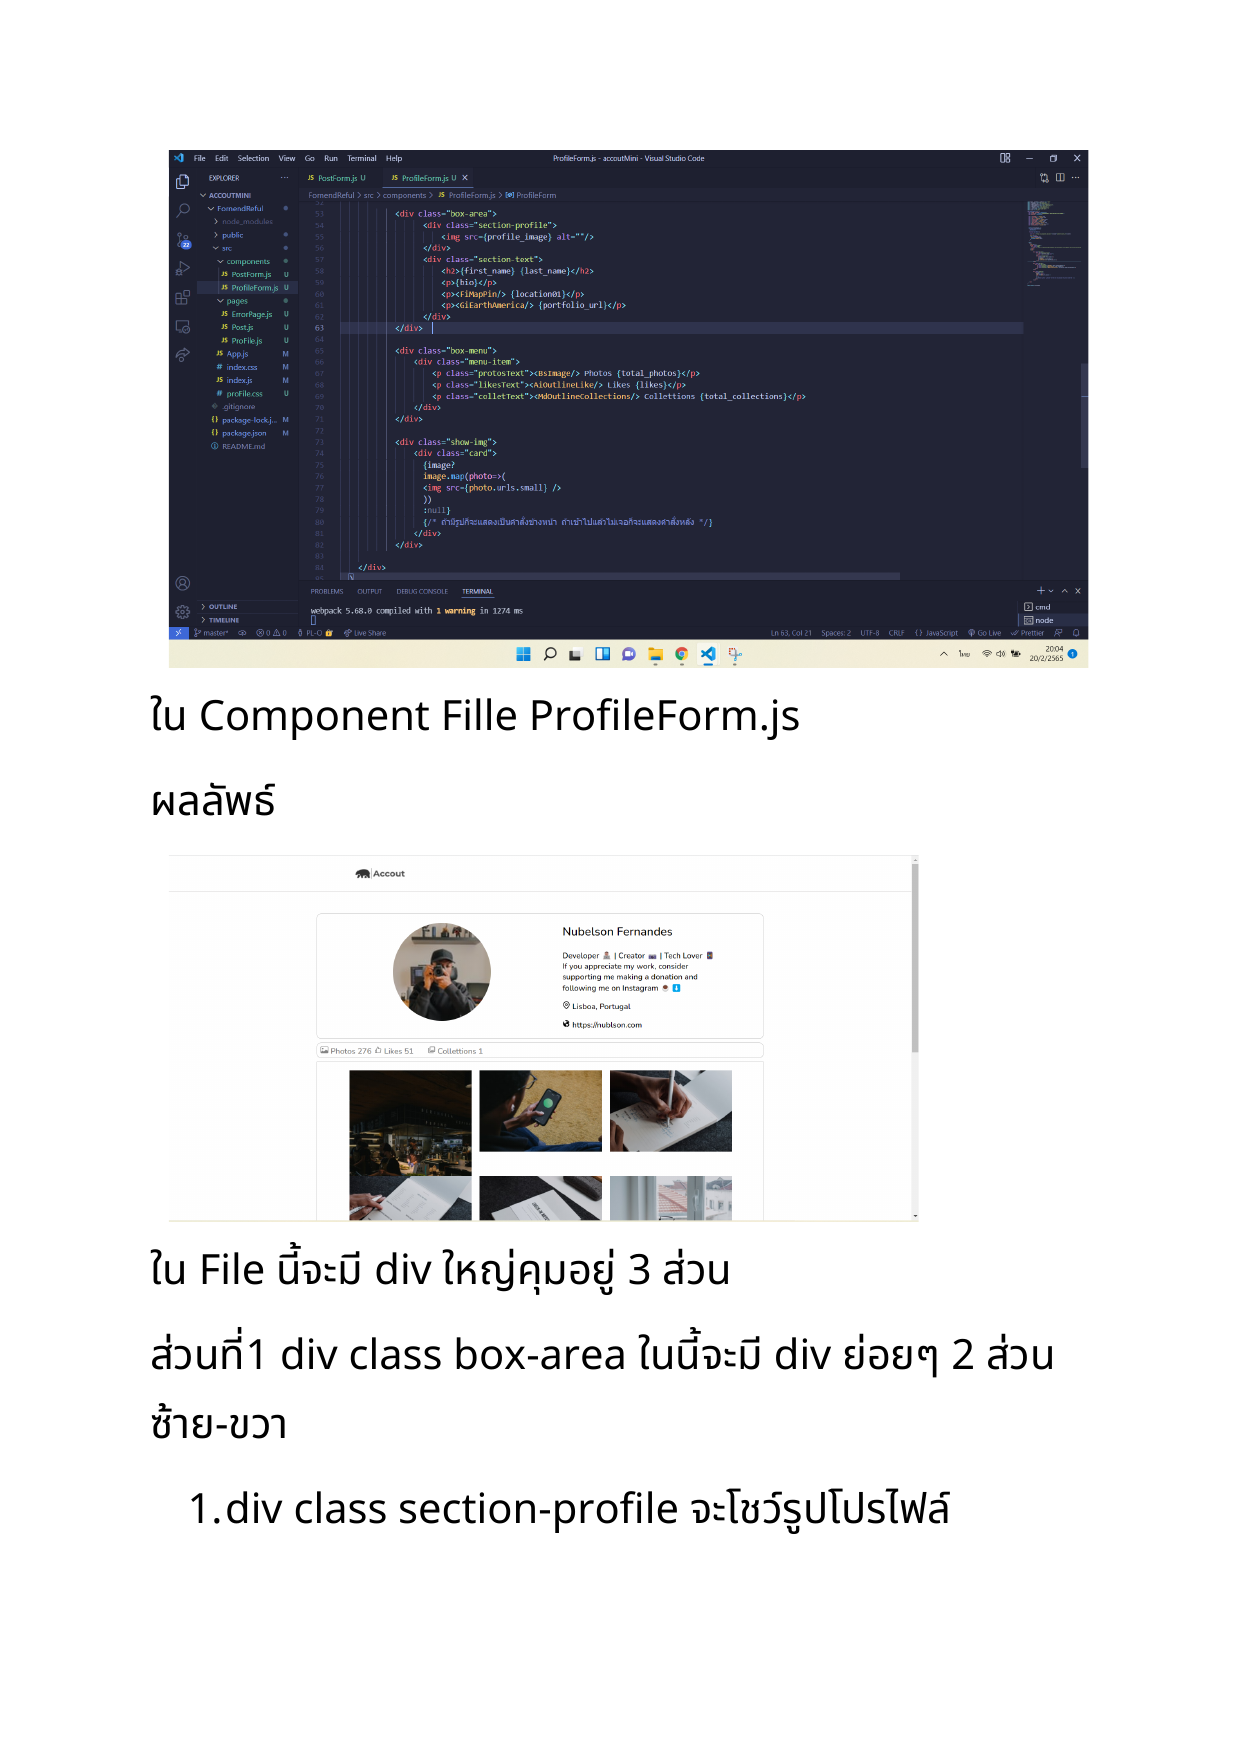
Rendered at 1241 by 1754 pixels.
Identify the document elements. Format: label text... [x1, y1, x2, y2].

text ใน File นี้จะมี div ใหญ่คุมอยู่ 3 ส่วน [150, 1240, 1090, 1303]
list div class section-profile จะโชว์รูปโปรไฟล์ [187, 1478, 1090, 1542]
text ผลลัพธ์ [150, 771, 1090, 834]
text ส่วนที่1 div class box-area ในนี้จะมี div ย่อยๆ 2 ส่วน ซ้าย-ขวา [150, 1325, 1090, 1457]
text ใน Component Fille ProfileForm.js [150, 686, 1090, 749]
